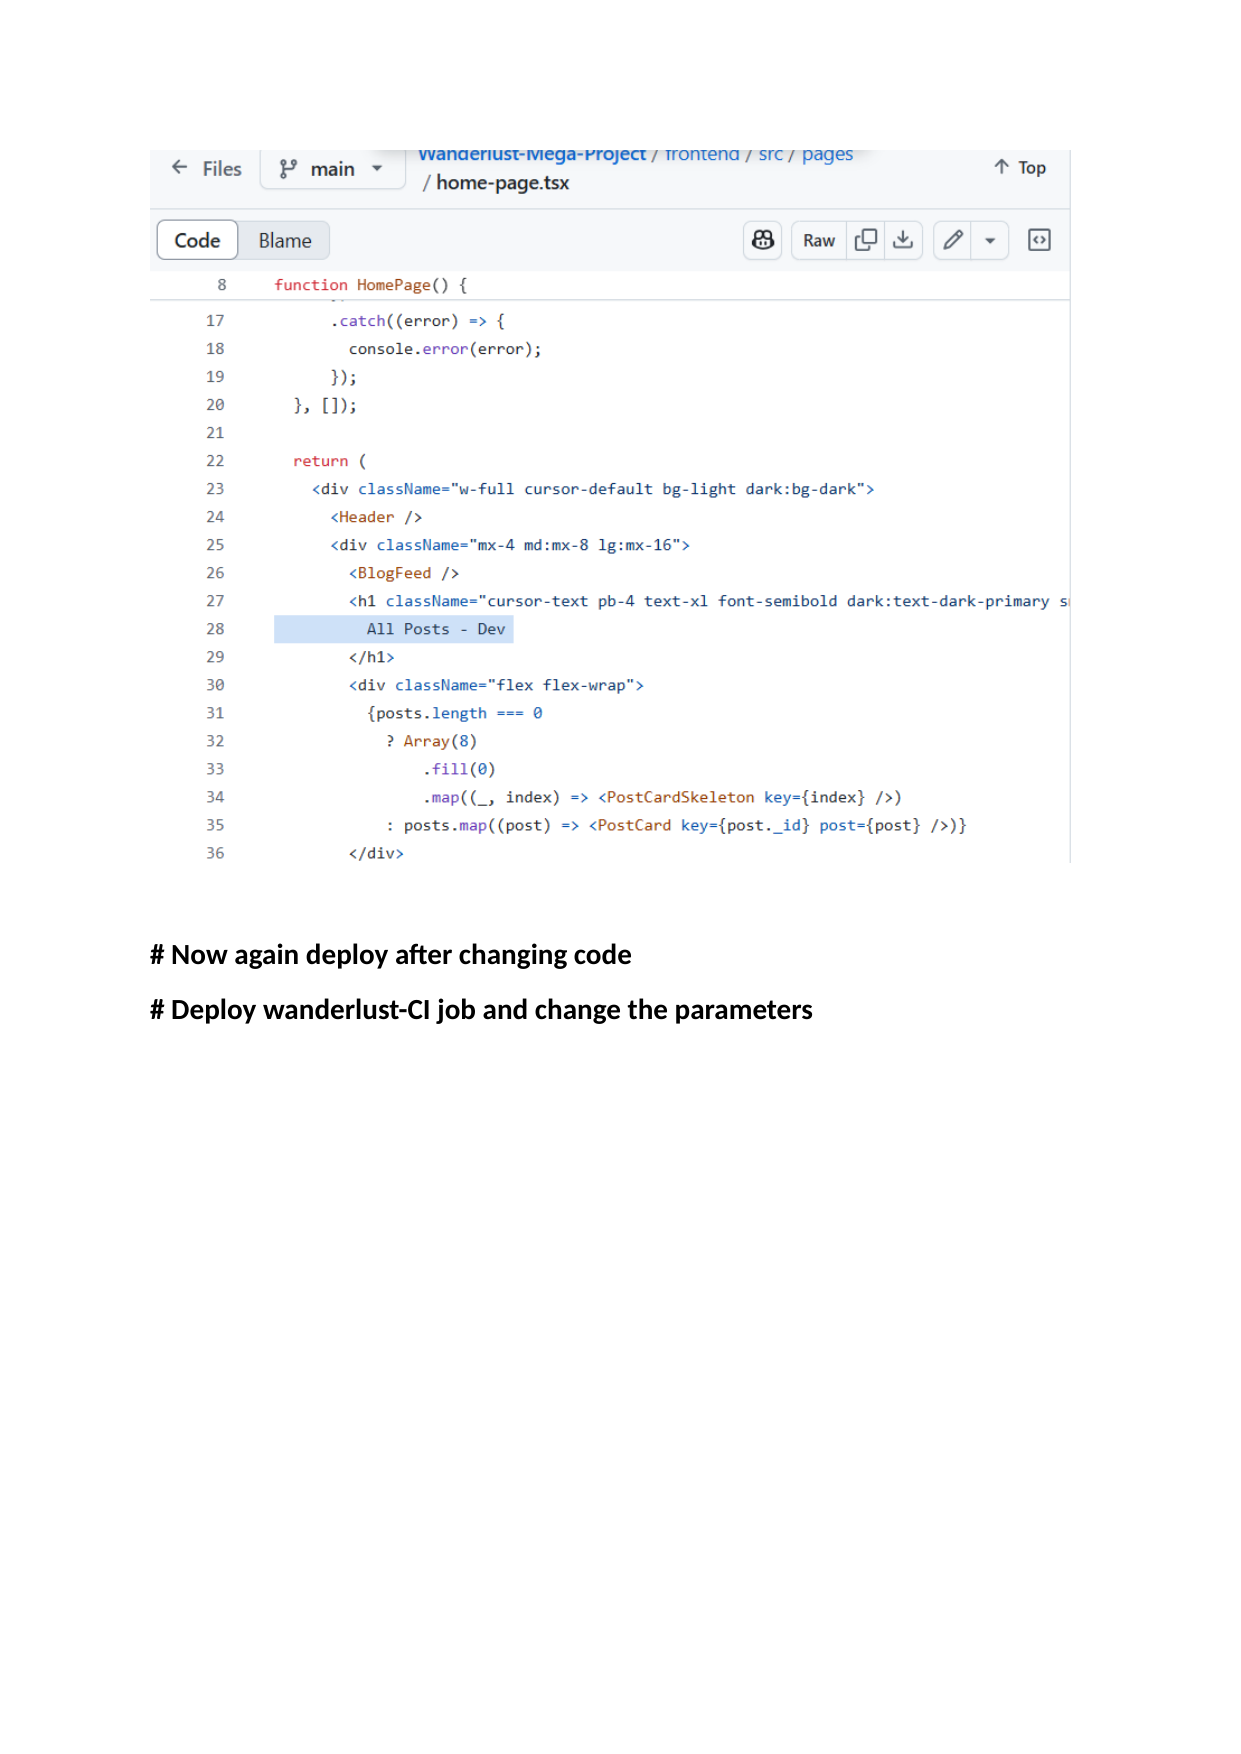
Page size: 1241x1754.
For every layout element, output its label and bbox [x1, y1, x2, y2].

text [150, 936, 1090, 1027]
picture [150, 150, 1091, 863]
